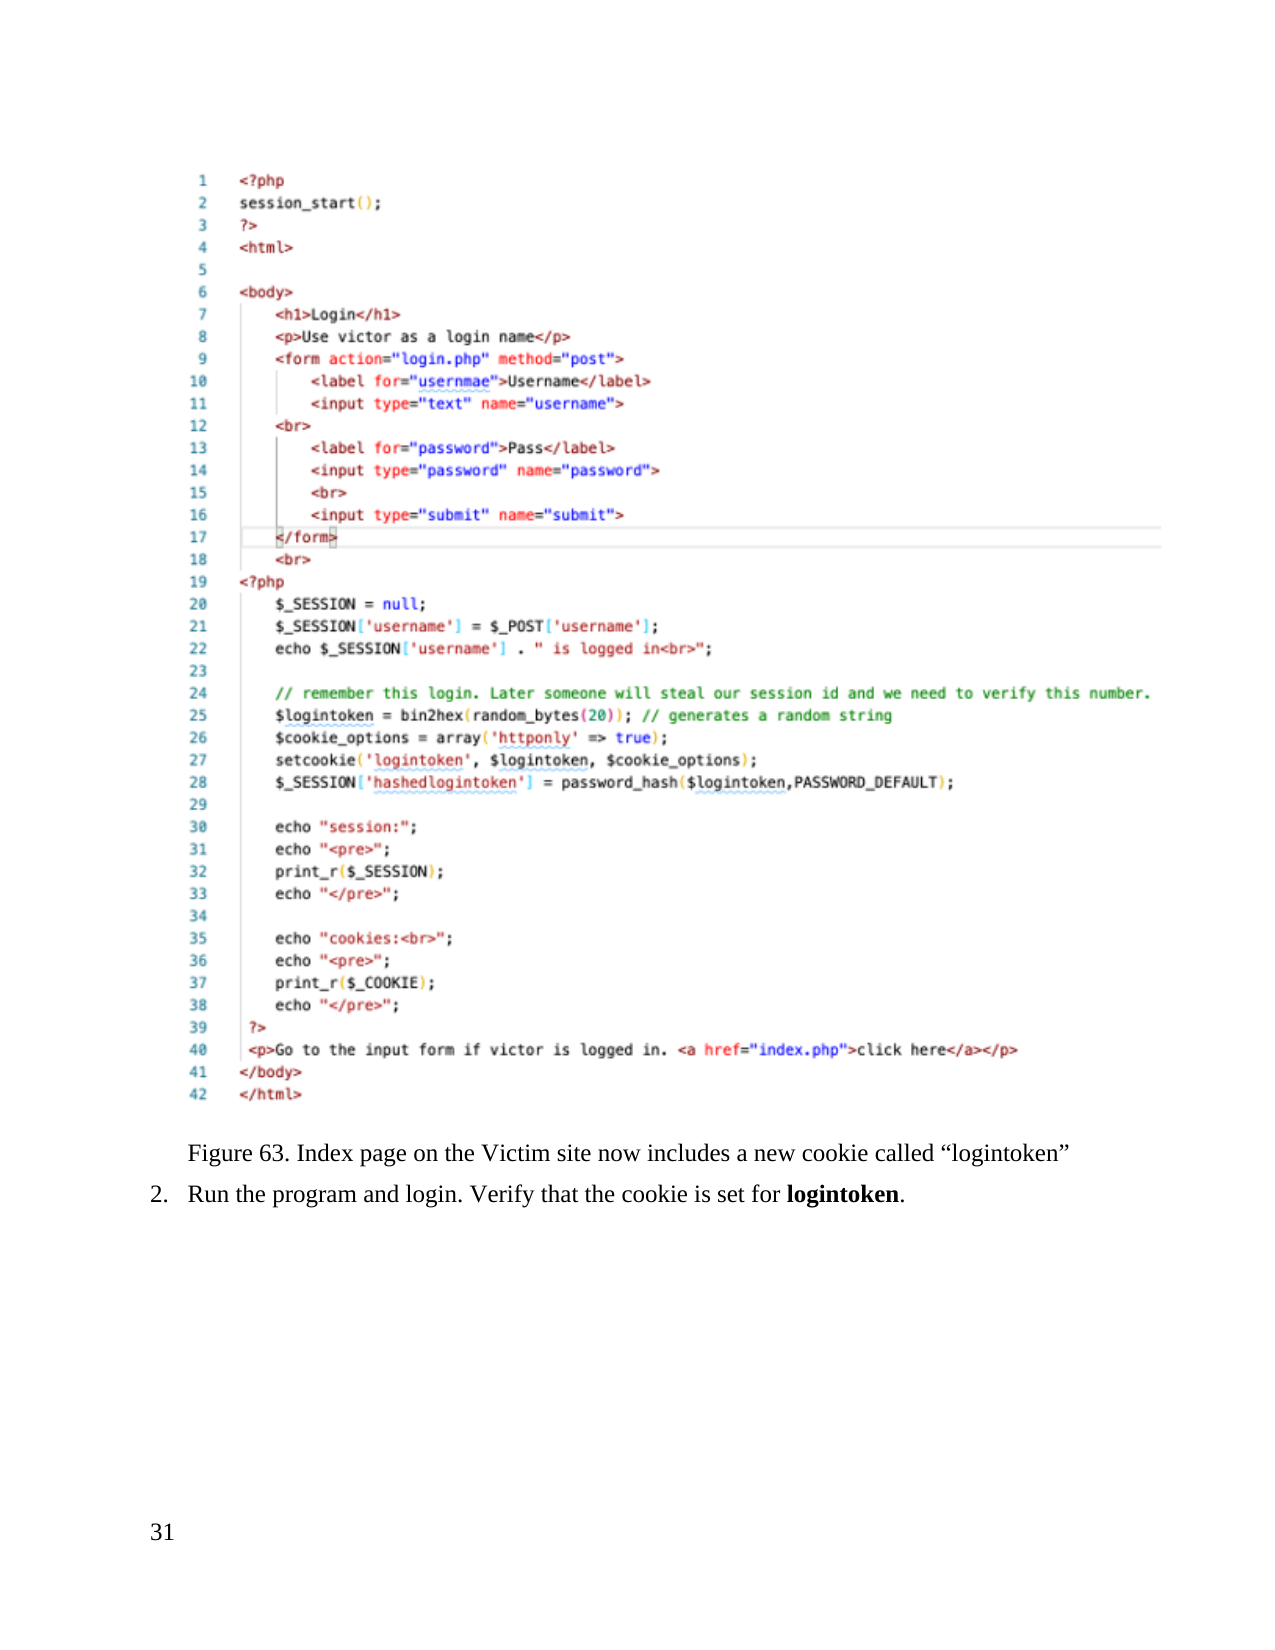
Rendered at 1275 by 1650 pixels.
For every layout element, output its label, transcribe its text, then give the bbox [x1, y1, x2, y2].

text Figure 63. Index page on the Victim site now includes a new cookie called “logintoken” [187, 1138, 1125, 1167]
list Run the program and login. Verify that the cookie is set for logintoken. [150, 1179, 1125, 1208]
picture [187, 161, 1162, 1126]
